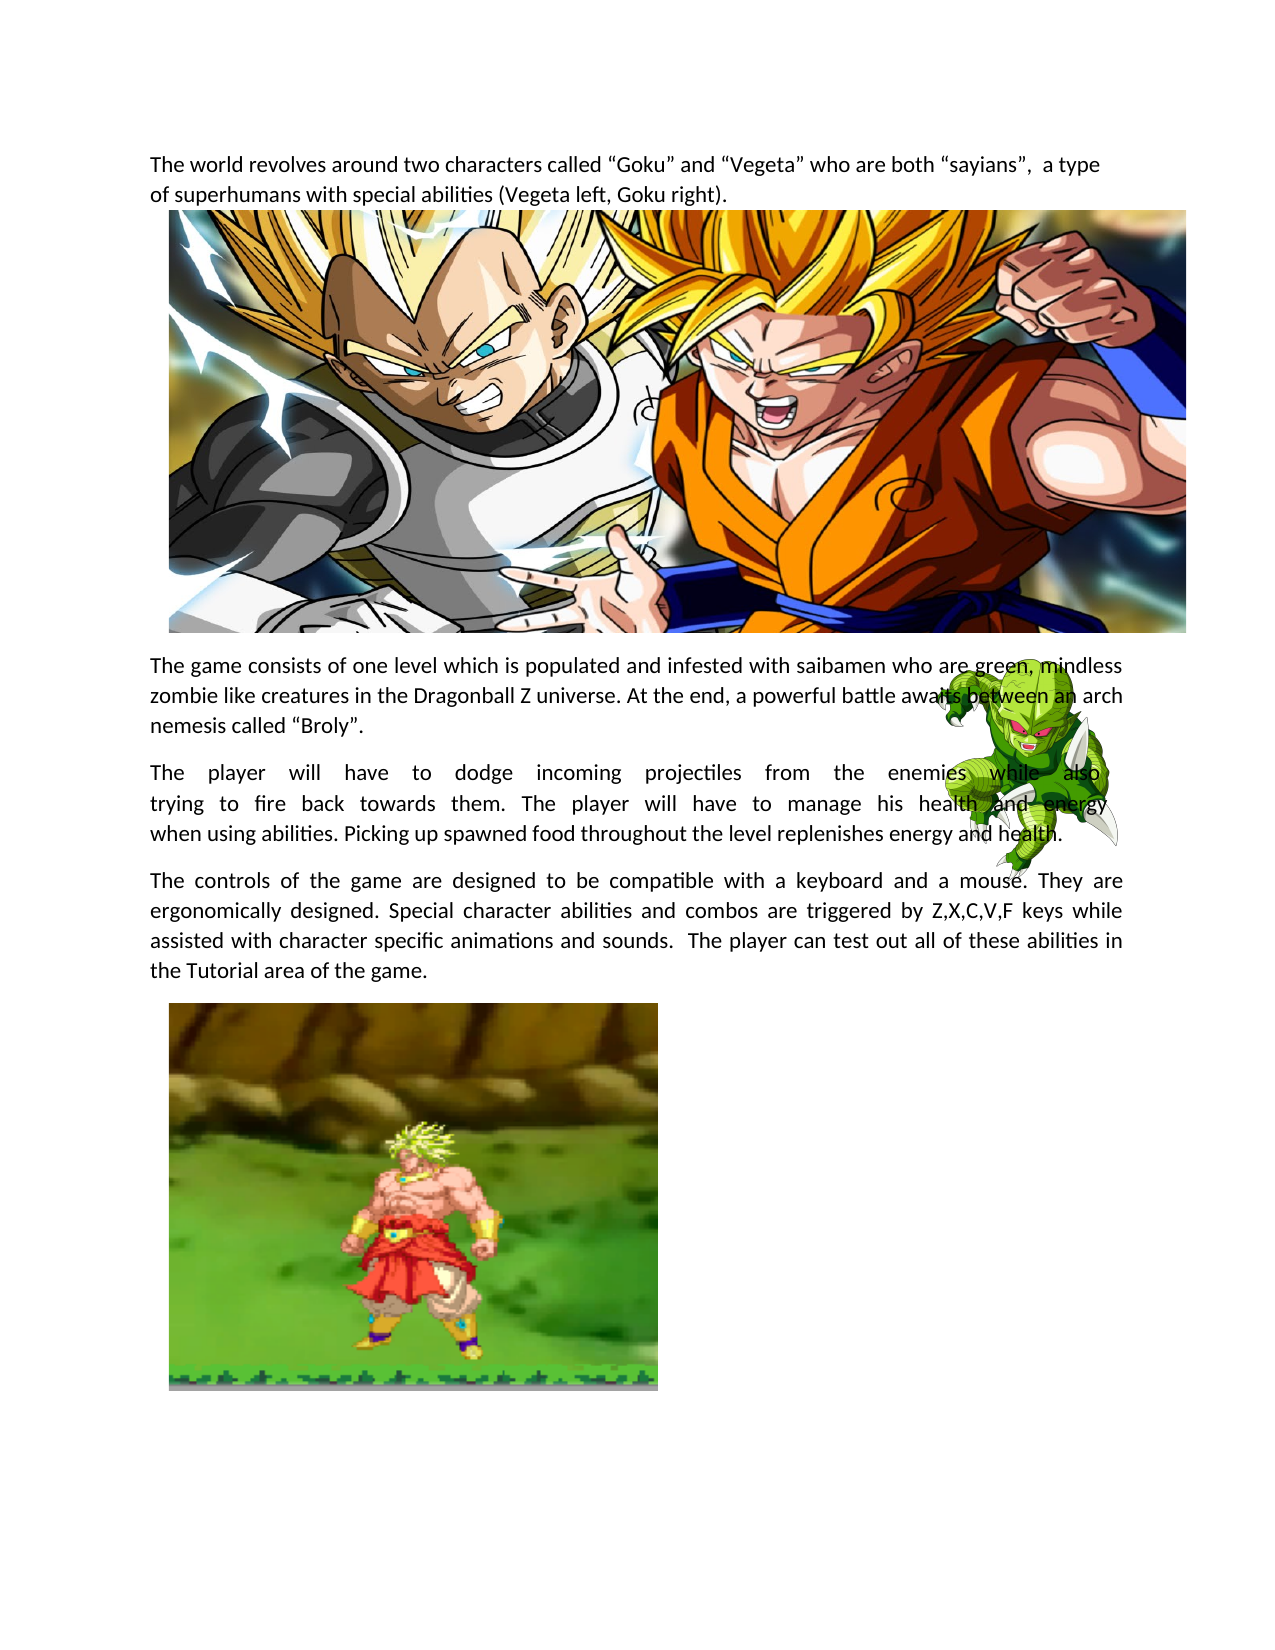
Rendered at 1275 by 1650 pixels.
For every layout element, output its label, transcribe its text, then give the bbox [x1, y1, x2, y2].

text The world revolves around two characters called “Goku” and “Vegeta” who are both “sayians”, a type of superhumans with special abilities (Vegeta left, Goku right). [150, 150, 1125, 632]
text The controls of the game are designed to be compatible with a keyboard and a mouse. They are ergonomically designed. Special character abilities and combos are triggered by Z,X,C,V,F keys while assisted with character specific animations and sounds. The player can test out all of these abilities in the Tutorial area of the game. [150, 866, 1125, 984]
text The game consists of one level which is populated and infested with saibamen who are green, mindless zombie like creatures in the Dragonball Z universe. At the end, a powerful battle awaits between an arch nemesis called “Broly”. [150, 651, 1125, 739]
text The player will have to dodge incoming projectiles from the enemies while also trying to fire back towards them. The player will have to manage his health and energy when using abilities. Picking up spawned food throughout the level replenishes energy and health. [150, 758, 1125, 847]
